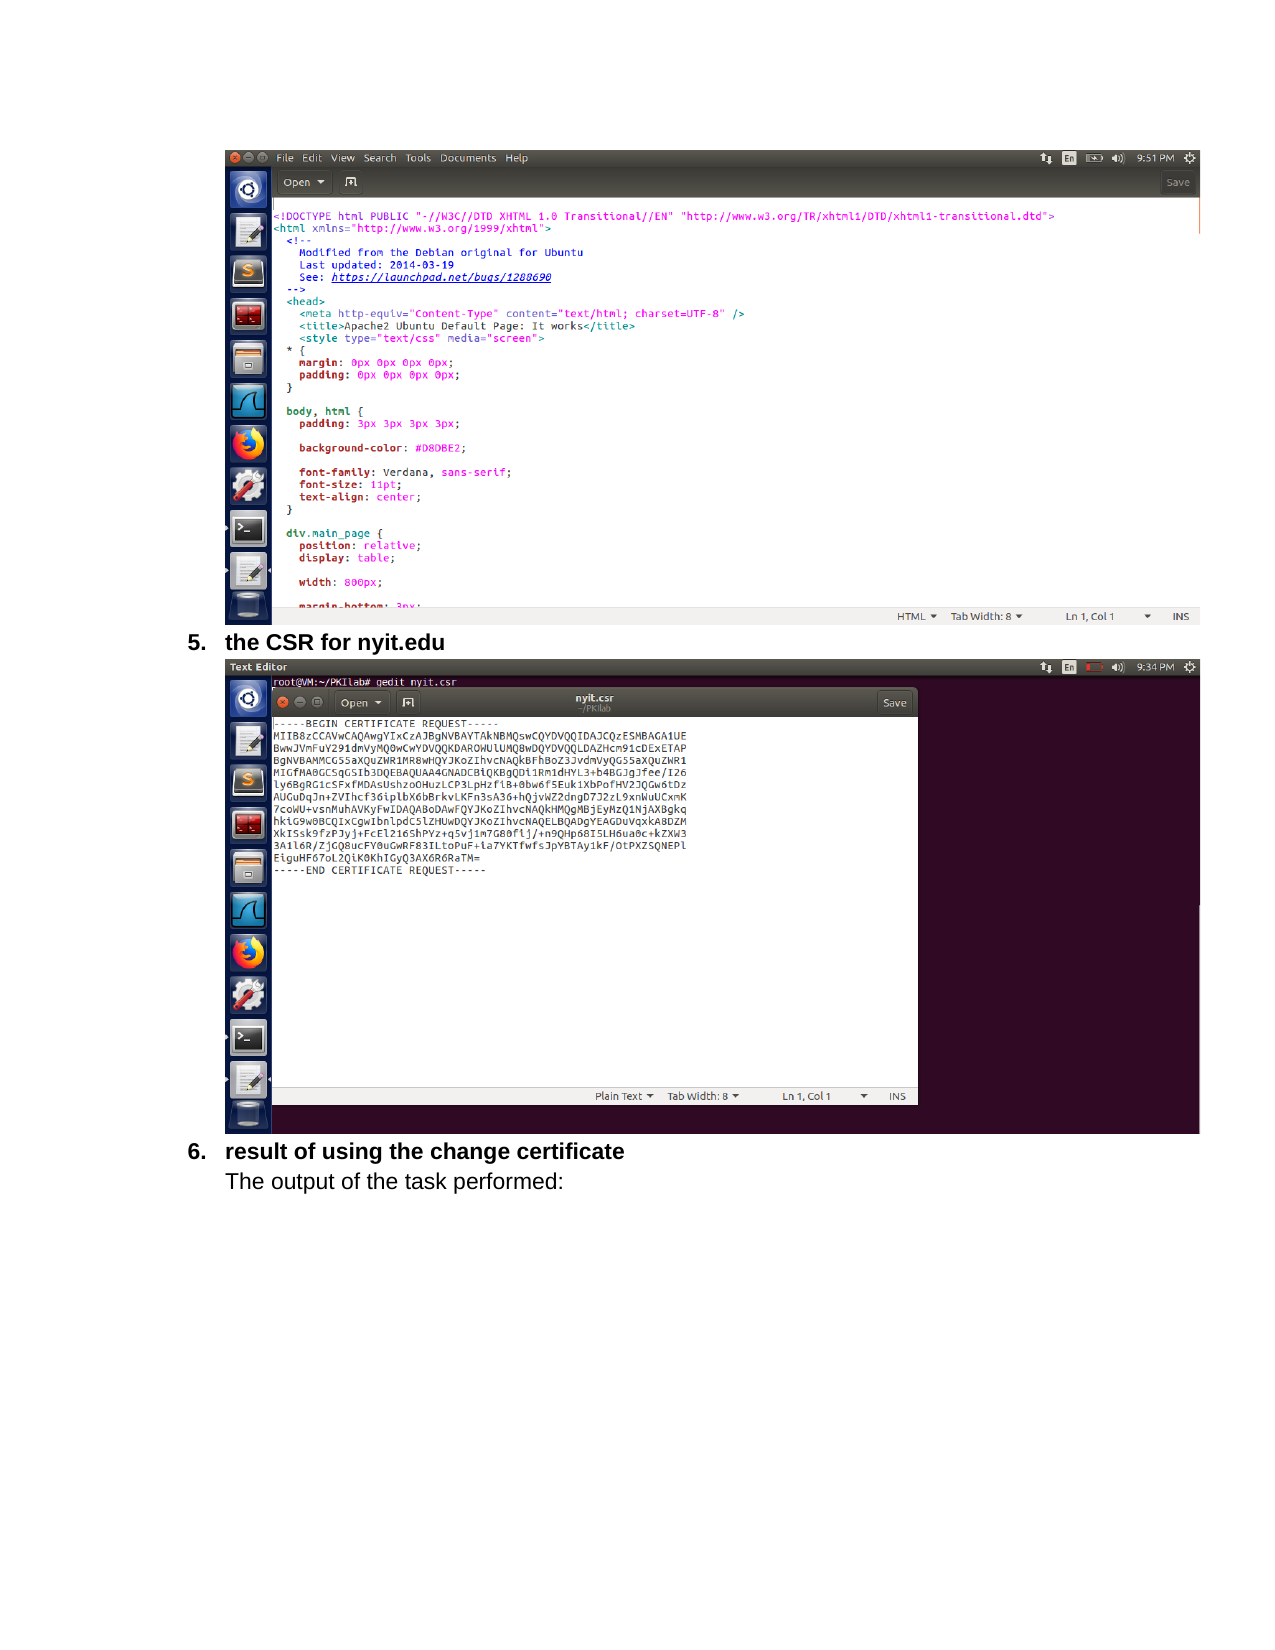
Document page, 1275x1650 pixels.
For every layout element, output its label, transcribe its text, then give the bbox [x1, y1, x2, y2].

list the CSR for nyit.edu [187, 629, 1125, 655]
list result of using the change certificate [187, 1138, 1125, 1164]
picture [225, 659, 1200, 1134]
text The output of the task performed: [225, 1168, 1125, 1194]
picture [225, 150, 1200, 625]
